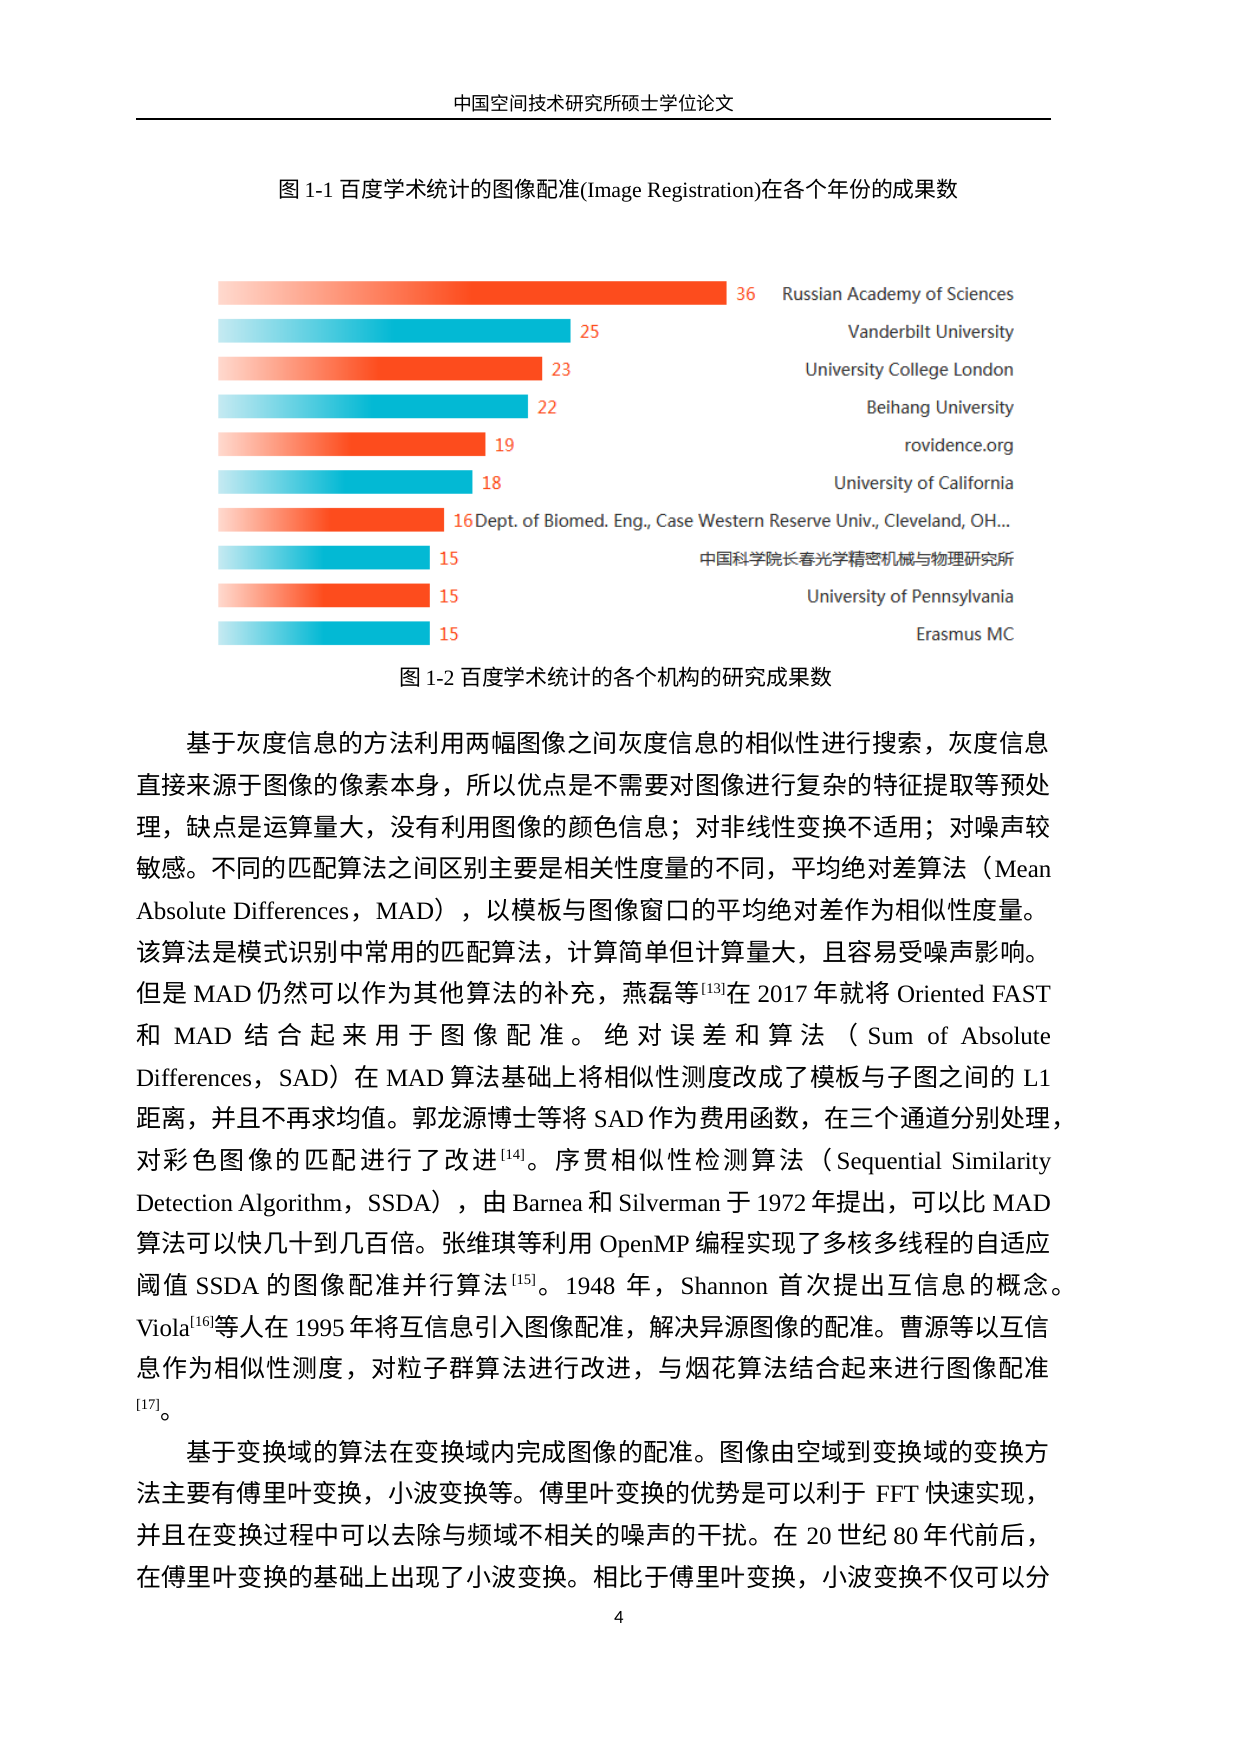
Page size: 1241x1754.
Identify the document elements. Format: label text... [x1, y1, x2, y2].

subtitle 图1-1 百度学术统计的图像配准(Image Registration)在各个年份的成果数 [136, 178, 1051, 203]
picture [216, 273, 1021, 651]
text 基于灰度信息的方法利用两幅图像之间灰度信息的相似性进行搜索，灰度信息直接来源于图像的像素本身，所以优点是不需要对图像进行复杂的特征提取等预处理，缺点是运算量大，没有利用图像的颜色信息；对非线性变换不适用；对噪声较敏感。不同的匹配算法之间区别主要是相关性度量的不同，平均绝对差算法（Mean Absolute Differences，MAD），以模板与图像窗口的平均绝对差作为相似性度量。该算法是模式识别中常用的匹配算法，计算简单但计算量大，且容易受噪声影响。但是MAD仍然可以作为其他算法的补充，燕磊等[13]在2017年就将Oriented FAST和MAD结合起来用于图像配准。绝对误差和算法（Sum of Absolute Differences，SAD）在MAD算法基础上将相似性测度改成了模板与子图之间的L1距离，并且不再求均值。郭龙源博士等将SAD作为费用函数，在三个通道分别处理，对彩色图像的匹配进行了改进[14]。序贯相似性检测算法（Sequential Similarity Detection Algorithm，SSDA），由Barnea和Silverman于1972年提出，可以比MAD算法可以快几十到几百倍。张维琪等利用OpenMP编程实现了多核多线程的自适应阈值SSDA的图像配准并行算法[15]。1948 年，Shannon 首次提出互信息的概念。Viola[16]等人在1995年将互信息引入图像配准，解决异源图像的配准。曹源等以互信息作为相似性测度，对粒子群算法进行改进，与烟花算法结合起来进行图像配准[17]。 [136, 719, 1051, 1428]
subtitle 图1-2 百度学术统计的各个机构的研究成果数 [136, 665, 1051, 690]
